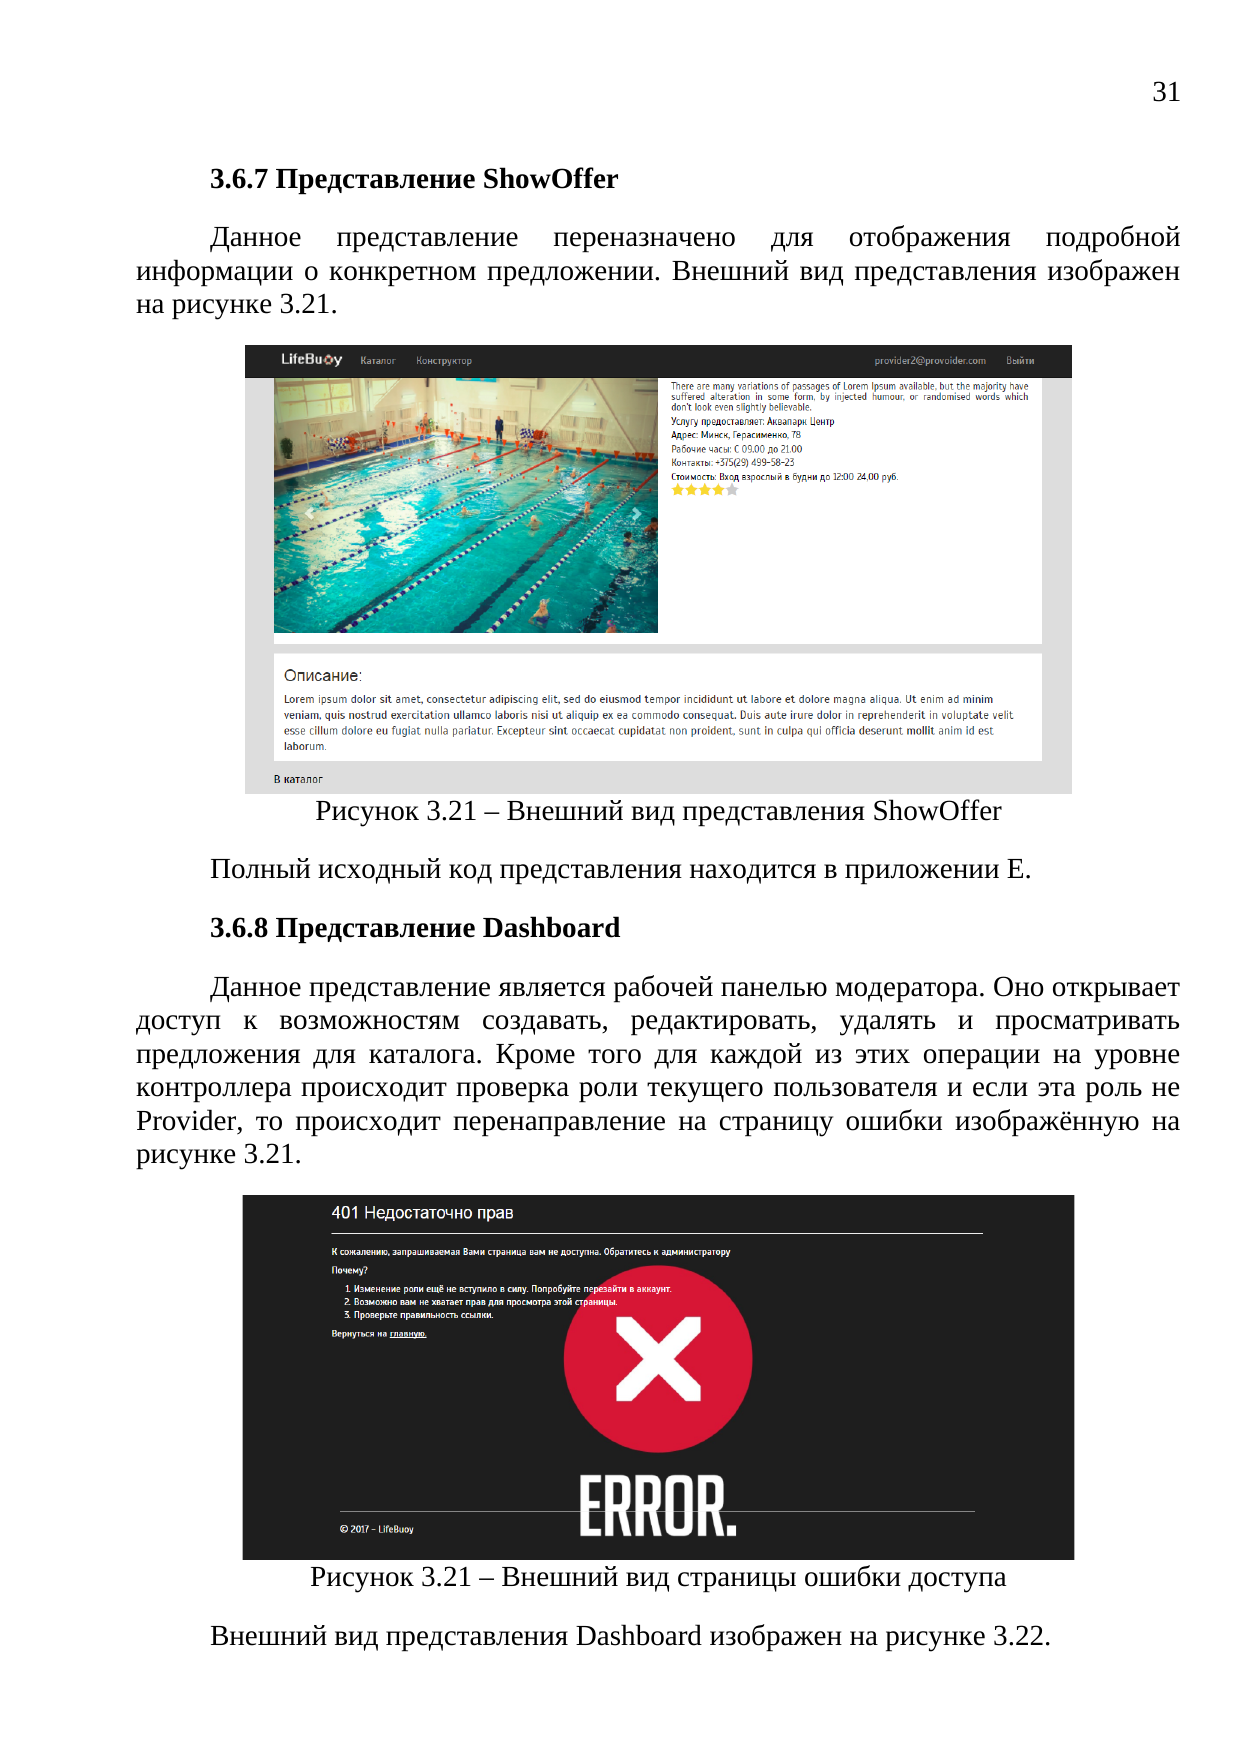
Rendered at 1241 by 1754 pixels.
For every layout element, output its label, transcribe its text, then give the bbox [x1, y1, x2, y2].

subtitle 3.6.8 Представление Dashboard [136, 910, 1181, 944]
picture [245, 345, 1072, 794]
text Полный исходный код представления находится в приложении Е. [136, 852, 1181, 885]
text Данное представление является рабочей панелью модератора. Оно открывает доступ к возможностям создавать, редактировать, удалять и просматривать предложения для каталога. Кроме того для каждой из этих операции на уровне контроллера происходит проверка роли текущего пользователя и если эта роль не Provider, то происходит перенаправление на страницу ошибки изображённую на рисунке 3.21. [136, 969, 1181, 1170]
text Рисунок 3.21 – Внешний вид представления ShowOffer [136, 793, 1181, 827]
subtitle 3.6.7 Представление ShowOffer [136, 161, 1181, 194]
text Внешний вид представления Dashboard изображен на рисунке 3.22. [136, 1618, 1181, 1651]
text Рисунок 3.21 – Внешний вид страницы ошибки доступа [136, 1559, 1181, 1593]
text Данное представление переназначено для отображения подробной информации о конкретном предложении. Внешний вид представления изображен на рисунке 3.21. [136, 219, 1181, 320]
picture [242, 1195, 1075, 1560]
